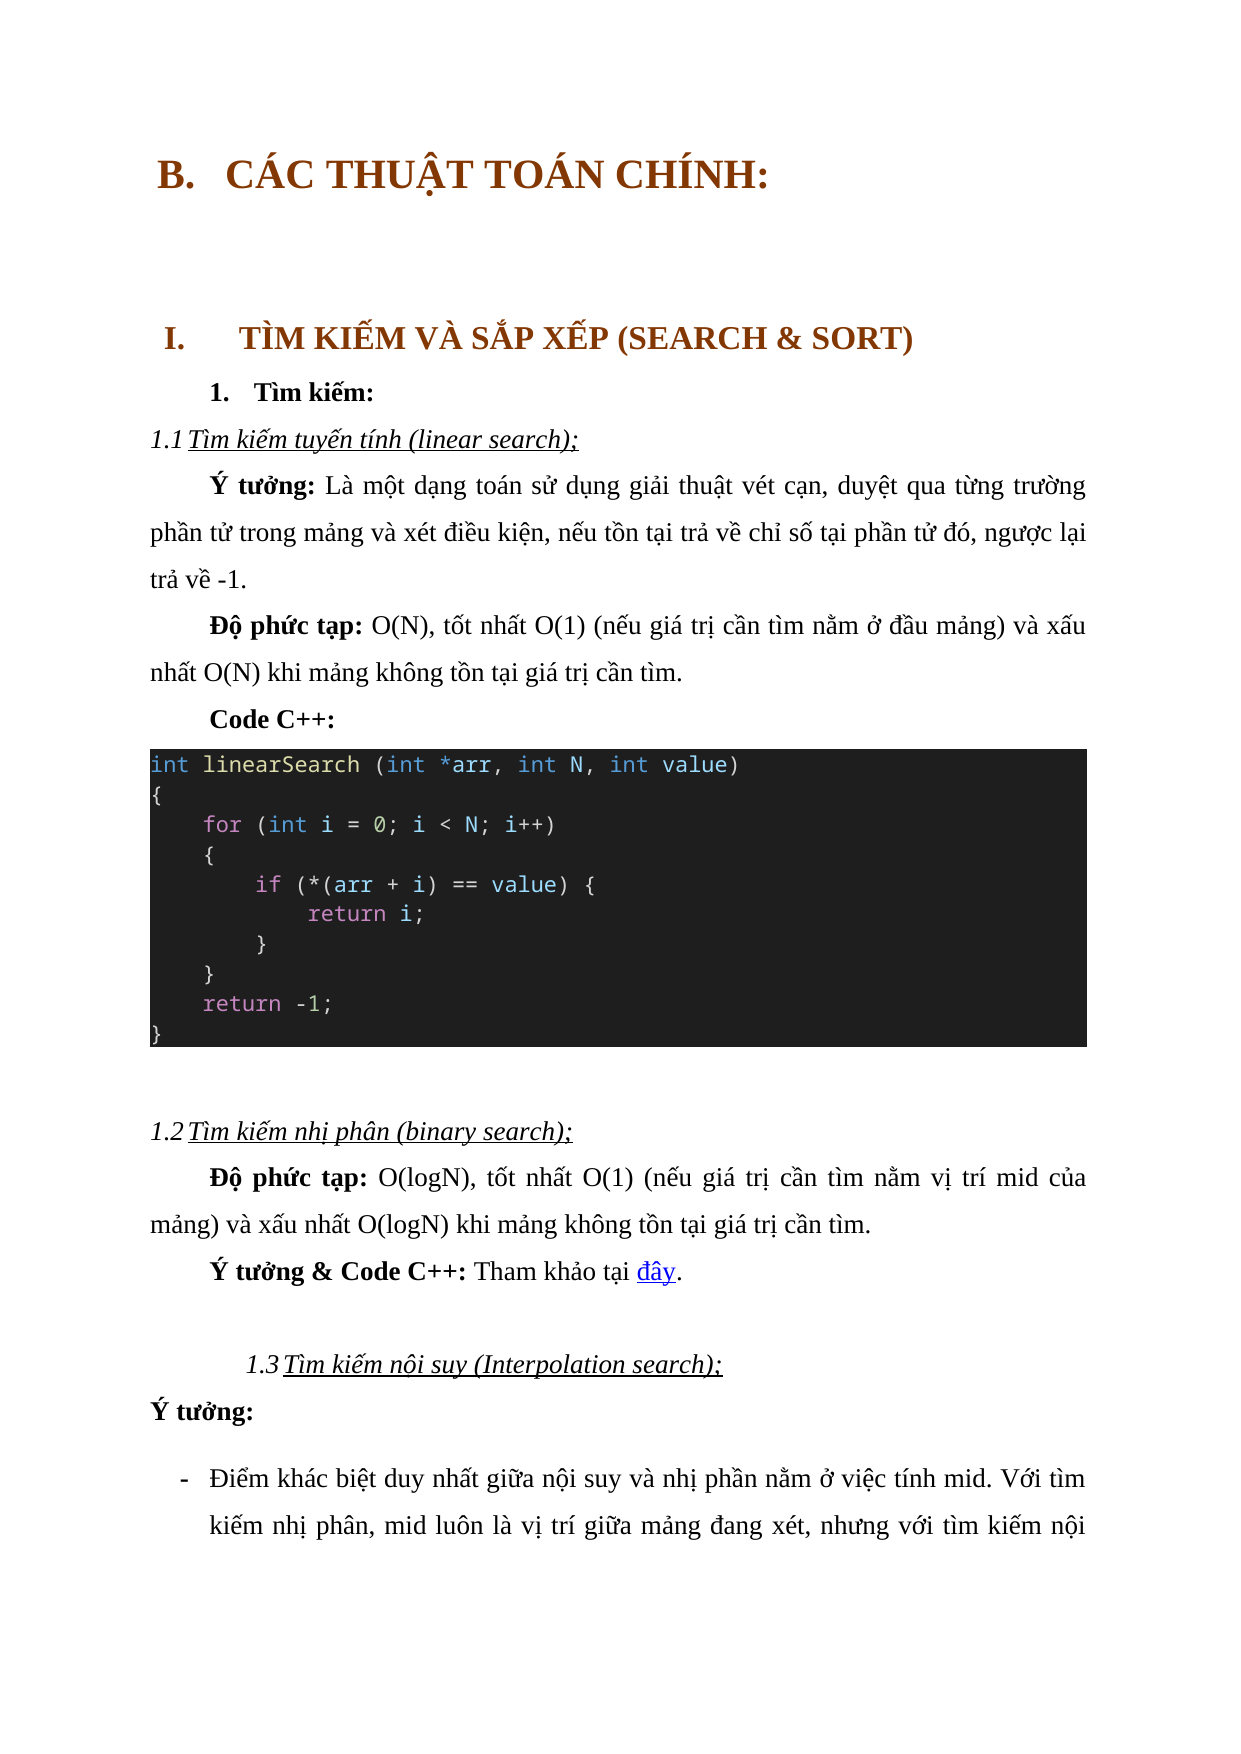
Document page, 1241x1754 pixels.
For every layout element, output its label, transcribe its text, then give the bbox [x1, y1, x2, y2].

text Ý tưởng: [150, 1395, 1087, 1426]
list TÌM KIẾM VÀ SẮP XẾP (SEARCH & SORT) [164, 319, 1087, 357]
list Tìm kiếm nội suy (Interpolation search); [245, 1348, 1087, 1379]
list CÁC THUẬT TOÁN CHÍNH: [157, 150, 1087, 198]
list Tìm kiếm: [209, 376, 1087, 407]
list Ý tưởng & Code C++: Tham khảo tại đây. [150, 1255, 1087, 1286]
text } [150, 928, 1087, 958]
list Code C++: [150, 703, 1087, 734]
text return i; [150, 898, 1087, 928]
list Tìm kiếm nhị phân (binary search); [150, 1115, 1087, 1146]
text { [150, 839, 1087, 869]
text int linearSearch (int *arr, int N, int value) [150, 749, 1087, 779]
text { [150, 779, 1087, 809]
text } [150, 1018, 1087, 1047]
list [179, 1462, 1087, 1540]
list Độ phức tạp: O(N), tốt nhất O(1) (nếu giá trị cần tìm nằm ở đầu mảng) và xấu nhất O(N) khi mảng không tồn tại giá trị cần tìm. [150, 609, 1087, 687]
list Ý tưởng: Là một dạng toán sử dụng giải thuật vét cạn, duyệt qua từng trường phần tử trong mảng và xét điều kiện, nếu tồn tại trả về chỉ số tại phần tử đó, ngược lại trả về -1. [150, 469, 1087, 594]
text if (*(arr + i) == value) { [150, 869, 1087, 898]
list Độ phức tạp: O(logN), tốt nhất O(1) (nếu giá trị cần tìm nằm vị trí mid của mảng) và xấu nhất O(logN) khi mảng không tồn tại giá trị cần tìm. [150, 1162, 1087, 1239]
text return -1; [150, 988, 1087, 1018]
text } [150, 958, 1087, 988]
text for (int i = 0; i < N; i++) [150, 809, 1087, 839]
list Tìm kiếm tuyến tính (linear search); [150, 423, 1087, 454]
